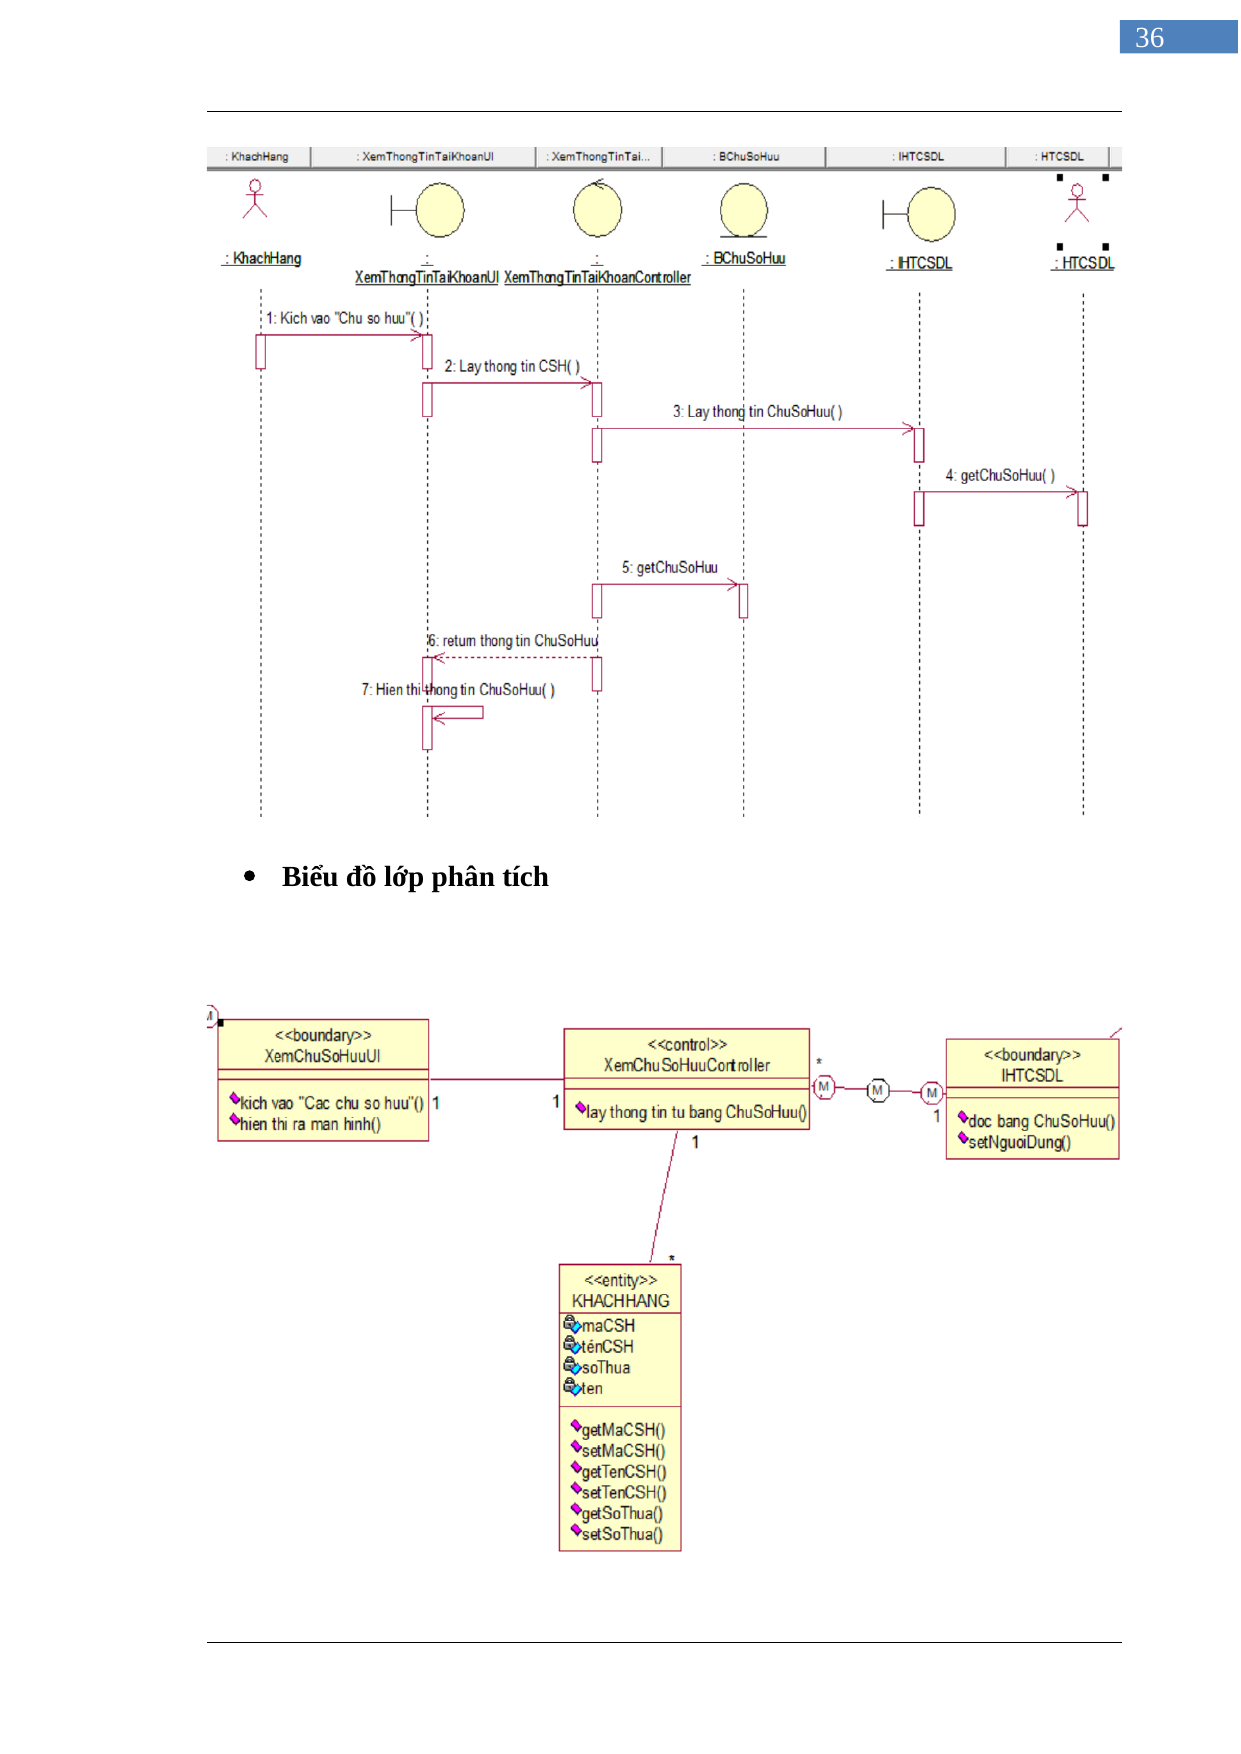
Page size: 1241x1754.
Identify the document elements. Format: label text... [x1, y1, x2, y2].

picture [206, 934, 1123, 1597]
list Biểu đồ lớp phân tích [244, 859, 1122, 892]
picture [206, 147, 1123, 817]
